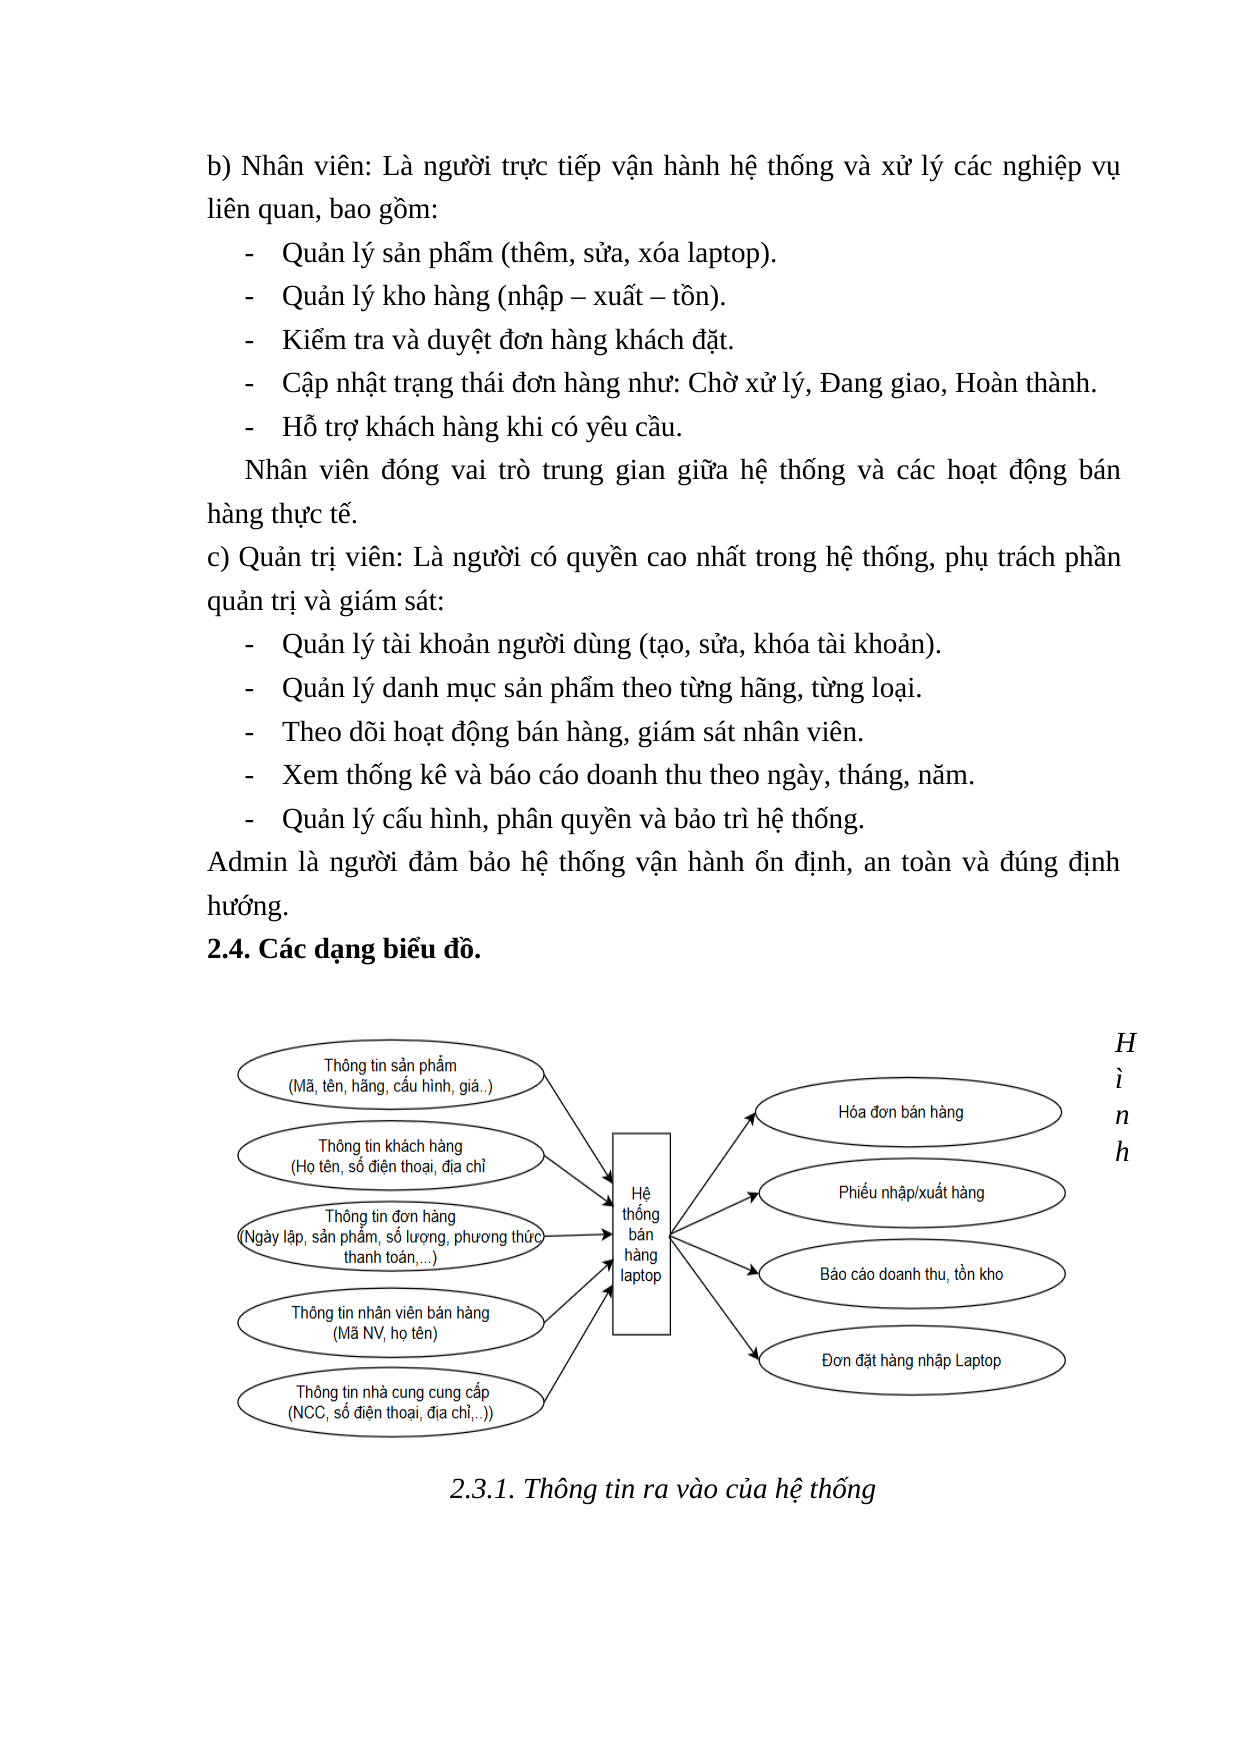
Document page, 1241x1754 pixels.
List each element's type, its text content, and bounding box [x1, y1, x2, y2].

text Admin là người đảm bảo hệ thống vận hành ổn định, an toàn và đúng định hướng. [207, 844, 1122, 921]
text b) Nhân viên: Là người trực tiếp vận hành hệ thống và xử lý các nghiệp vụ liên quan, bao gồm: [207, 148, 1122, 225]
subtitle 2.4. Các dạng biểu đồ. [207, 931, 1122, 965]
text c) Quản trị viên: Là người có quyền cao nhất trong hệ thống, phụ trách phần quản trị và giám sát: [207, 539, 1122, 617]
list Hỗ trợ khách hàng khi có yêu cầu. [244, 409, 1122, 442]
list Quản lý tài khoản người dùng (tạo, sửa, khóa tài khoản). [244, 627, 1122, 660]
list Quản lý danh mục sản phẩm theo từng hãng, từng loại. [244, 670, 1122, 704]
list Kiểm tra và duyệt đơn hàng khách đặt. [244, 322, 1122, 355]
list Quản lý sản phẩm (thêm, sửa, xóa laptop). [244, 235, 1122, 268]
text Nhân viên đóng vai trò trung gian giữa hệ thống và các hoạt động bán hàng thực tế. [207, 452, 1122, 529]
list Cập nhật trạng thái đơn hàng như: Chờ xử lý, Đang giao, Hoàn thành. [244, 365, 1122, 399]
list Xem thống kê và báo cáo doanh thu theo ngày, tháng, năm. [244, 757, 1122, 791]
picture [177, 1018, 1101, 1449]
list Theo dõi hoạt động bán hàng, giám sát nhân viên. [244, 714, 1122, 747]
list Quản lý cấu hình, phân quyền và bảo trì hệ thống. [244, 801, 1122, 834]
list Quản lý kho hàng (nhập – xuất – tồn). [244, 278, 1122, 312]
